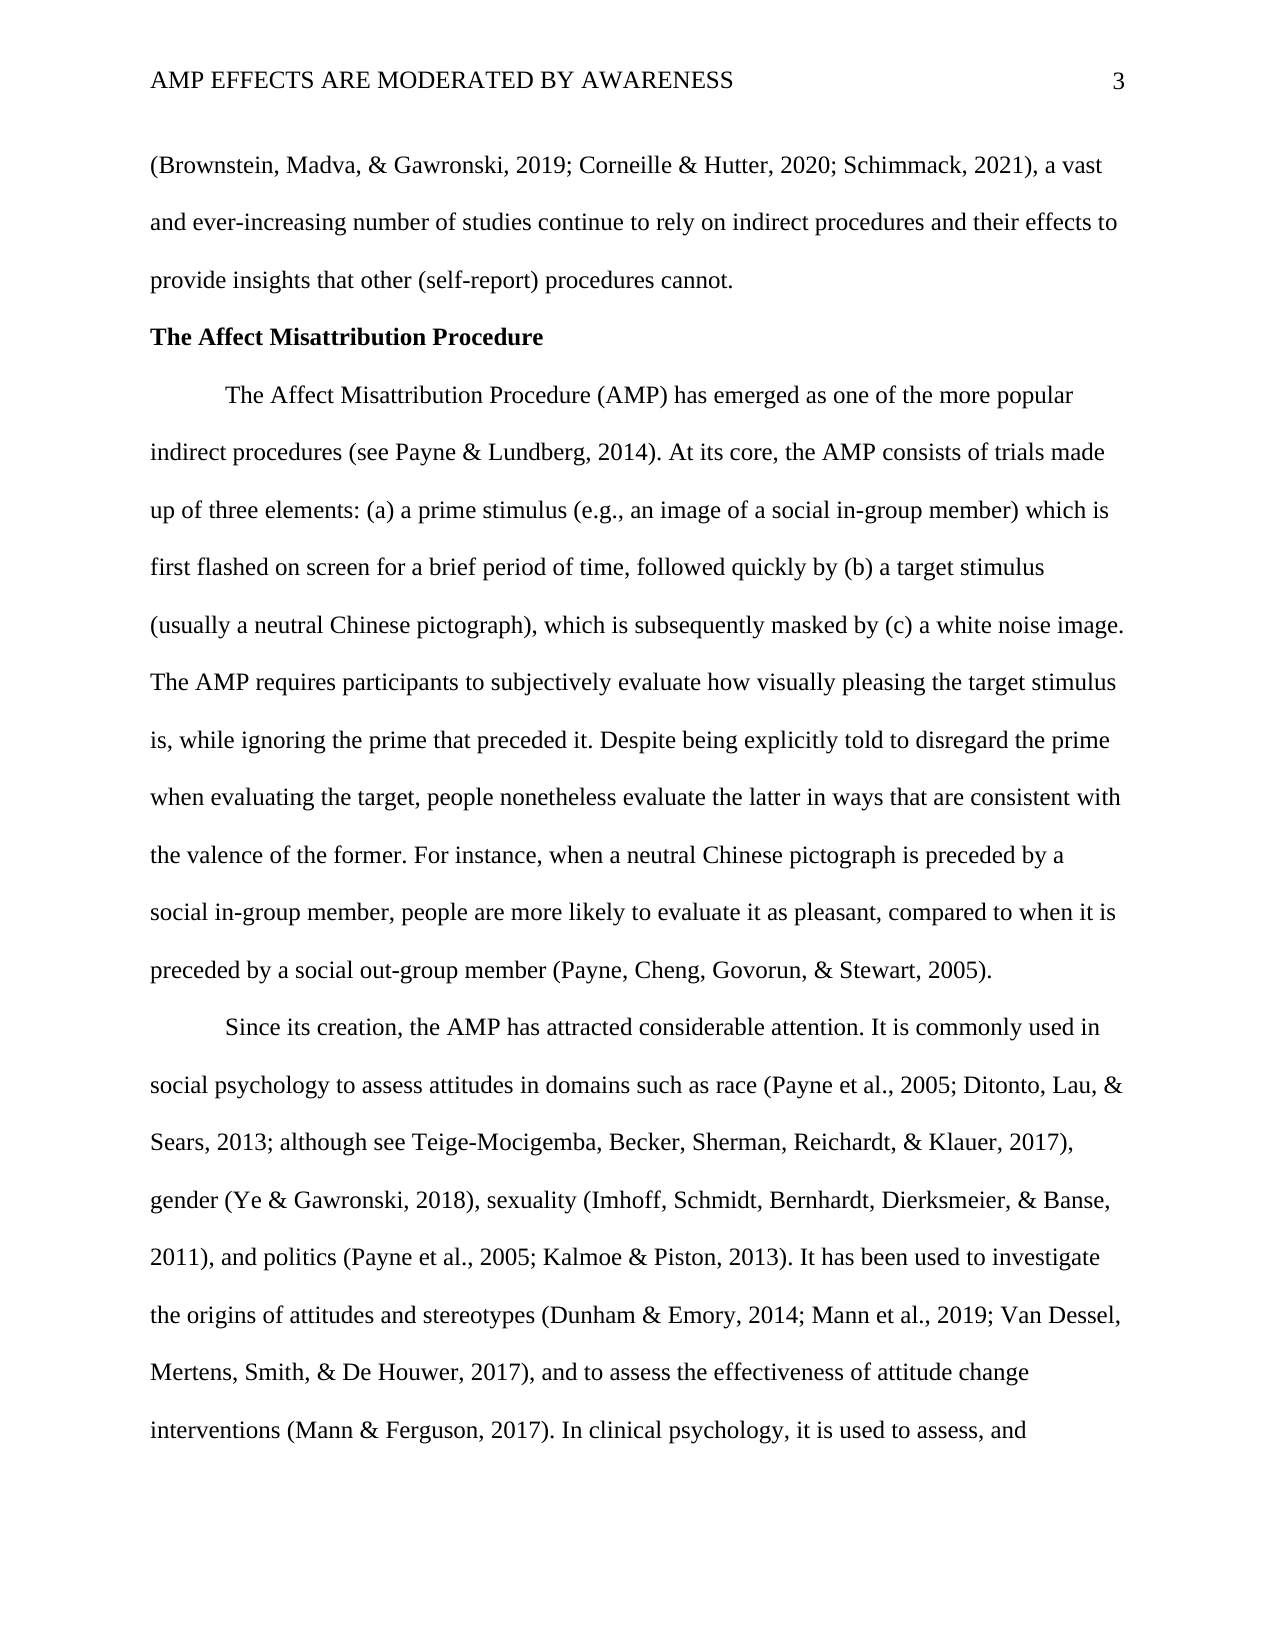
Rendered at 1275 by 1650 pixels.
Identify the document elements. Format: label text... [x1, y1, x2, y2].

text The Affect Misattribution Procedure (AMP) has emerged as one of the more popular indirect procedures (see Payne & Lundberg, 2014). At its core, the AMP consists of trials made up of three elements: (a) a prime stimulus (e.g., an image of a social in-group member) which is first flashed on screen for a brief period of time, followed quickly by (b) a target stimulus (usually a neutral Chinese pictograph), which is subsequently masked by (c) a white noise image. The AMP requires participants to subjectively evaluate how visually pleasing the target stimulus is, while ignoring the prime that preceded it. Despite being explicitly told to disregard the prime when evaluating the target, people nonetheless evaluate the latter in ways that are consistent with the valence of the former. For instance, when a neutral Chinese pictograph is preceded by a social in-group member, people are more likely to evaluate it as pleasant, compared to when it is preceded by a social out-group member (Payne, Cheng, Govorun, & Stewart, 2005). [150, 380, 1125, 984]
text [150, 1012, 1125, 1444]
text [150, 150, 1125, 294]
subtitle The Affect Misattribution Procedure [150, 322, 1125, 351]
